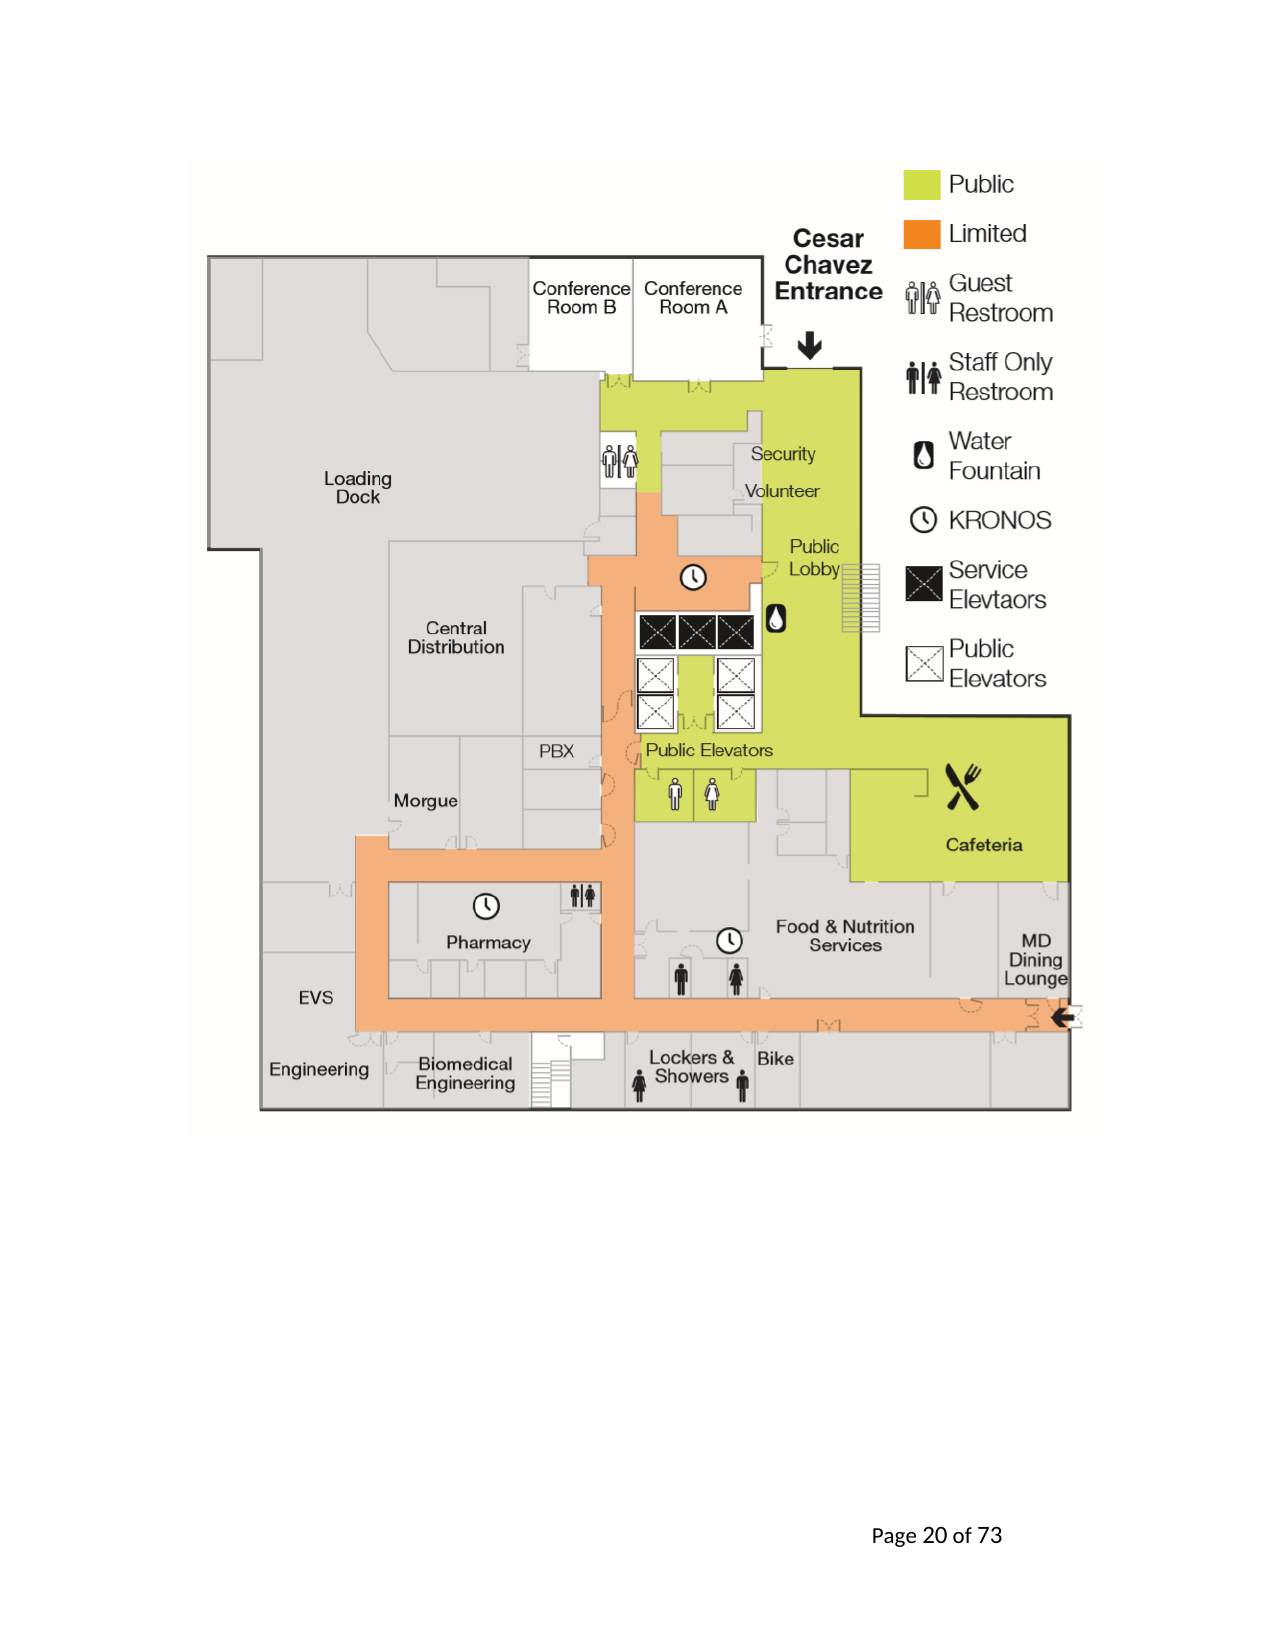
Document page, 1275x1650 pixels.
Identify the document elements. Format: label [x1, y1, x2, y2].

picture [187, 154, 1102, 1136]
